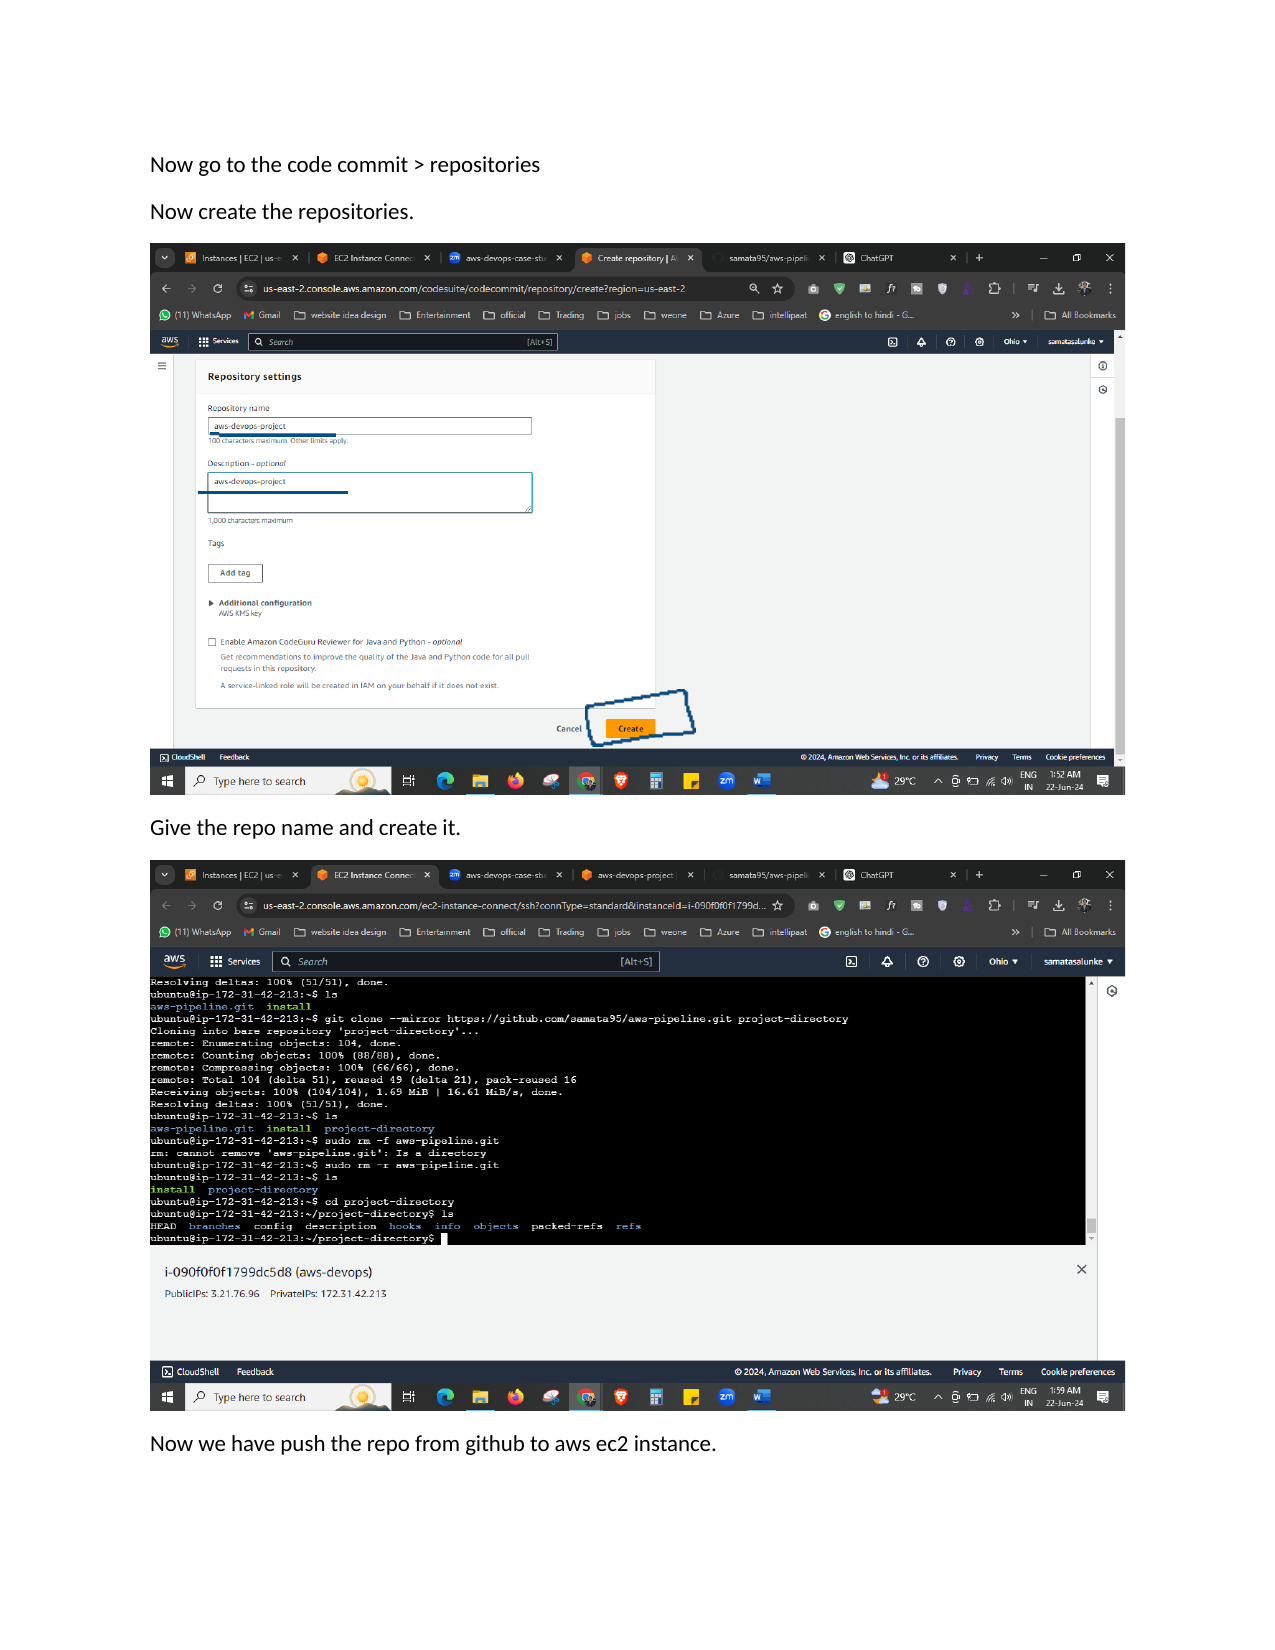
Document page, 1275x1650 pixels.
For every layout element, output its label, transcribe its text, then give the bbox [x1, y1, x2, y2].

picture [150, 243, 1125, 795]
text Give the repo name and create it. [150, 813, 1125, 841]
text Now create the repositories. [150, 197, 1125, 225]
picture [150, 860, 1125, 1411]
text Now go to the code commit > repositories [150, 150, 1125, 178]
text Now we have push the repo from github to aws ec2 instance. [150, 1429, 1125, 1458]
